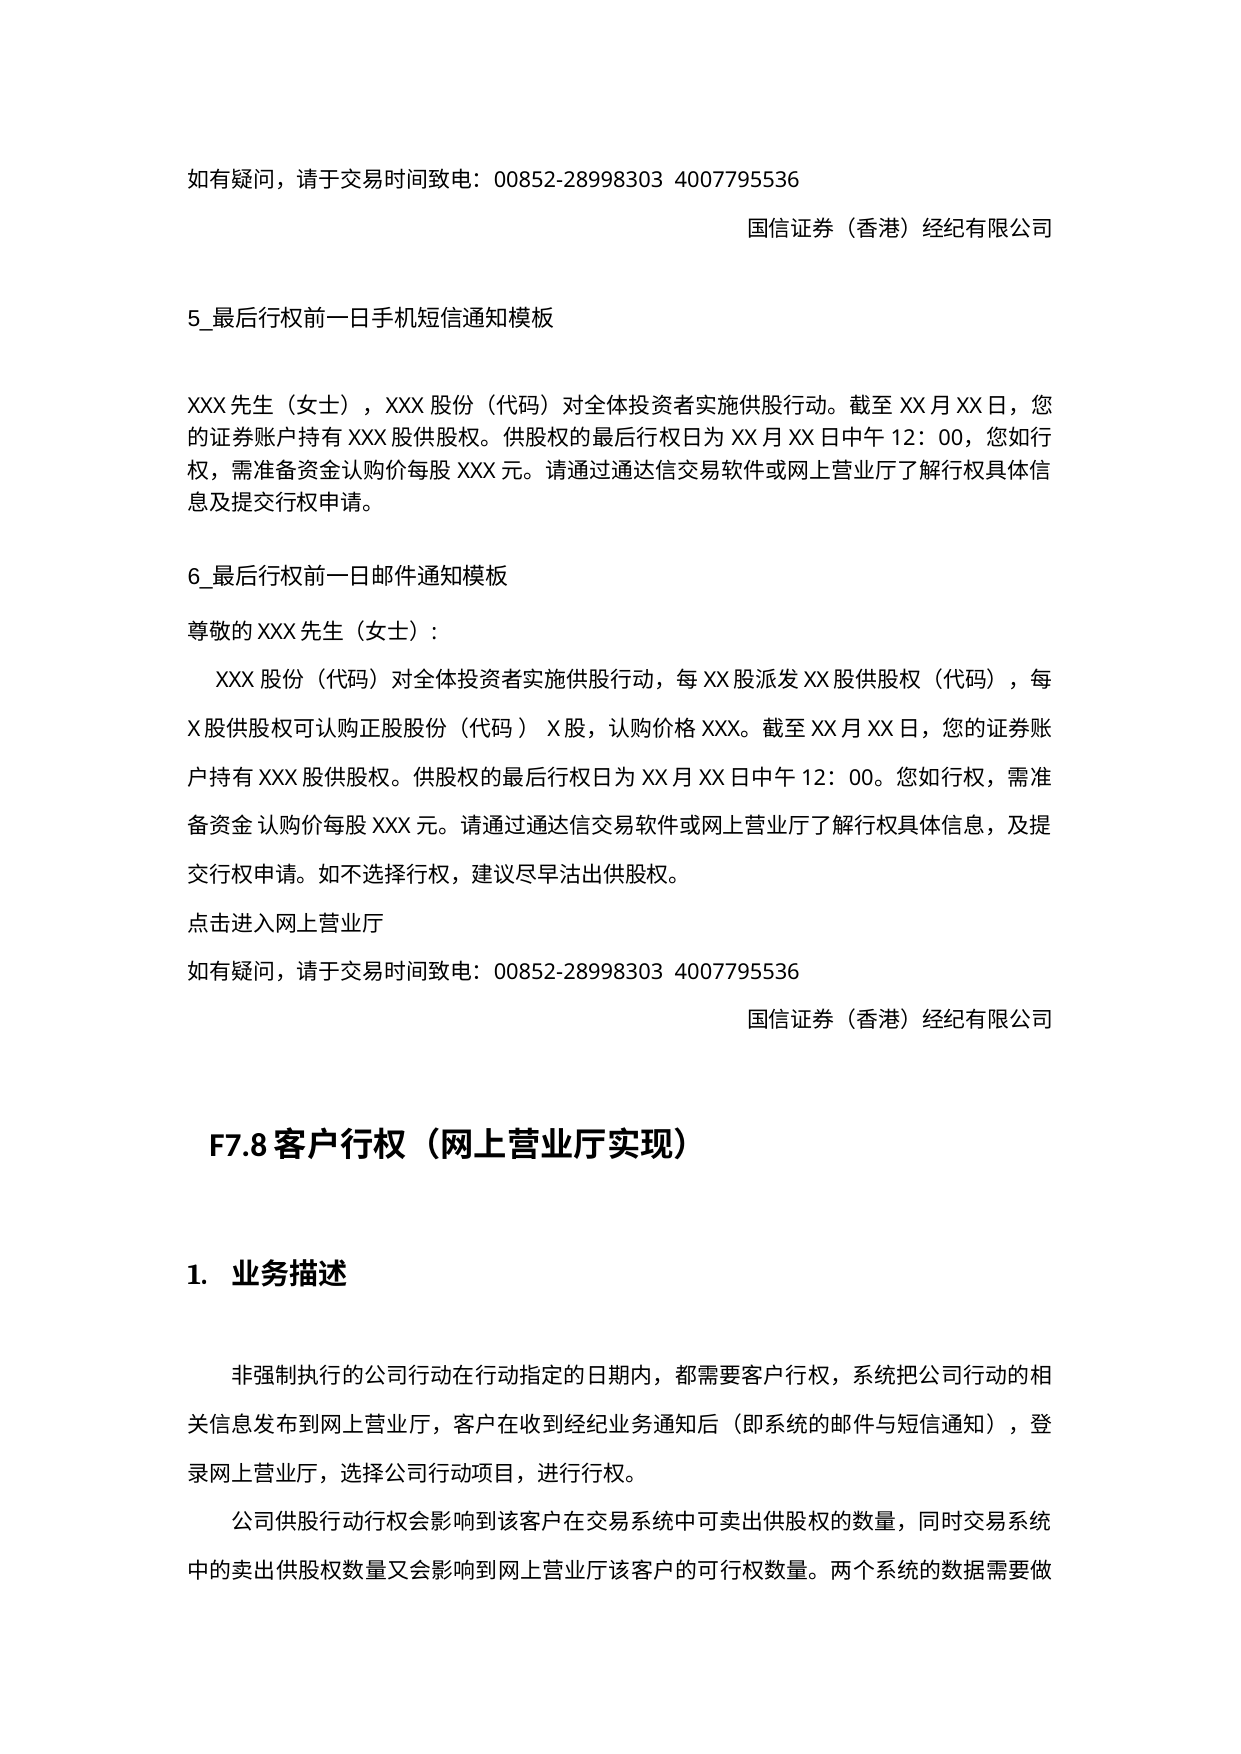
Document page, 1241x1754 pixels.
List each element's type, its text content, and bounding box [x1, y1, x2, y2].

text 国信证券（香港）经纪有限公司 [187, 1002, 1053, 1034]
subtitle 业务描述 [187, 1239, 1053, 1304]
text XXX先生（女士），XXX 股份（代码）对全体投资者实施供股行动。截至XX月XX日，您的证券账户持有XXX股供股权。供股权的最后行权日为XX月XX日中午12：00，您如行权，需准备资金认购价每股 XXX 元。请通过通达信交易软件或网上营业厅了解行权具体信息及提交行权申请。 [187, 387, 1053, 517]
text 点击进入网上营业厅 [187, 905, 1053, 938]
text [187, 1504, 1053, 1585]
text 非强制执行的公司行动在行动指定的日期内，都需要客户行权，系统把公司行动的相关信息发布到网上营业厅，客户在收到经纪业务通知后（即系统的邮件与短信通知），登录网上营业厅，选择公司行动项目，进行行权。 [187, 1358, 1053, 1488]
text 如有疑问，请于交易时间致电：00852-28998303 4007795536 [187, 954, 1053, 986]
text XXX 股份（代码）对全体投资者实施供股行动，每XX股派发XX股供股权（代码），每X股供股权可认购正股股份（代码 ） X股，认购价格XXX。截至XX月XX日，您的证券账户持有XXX股供股权。供股权的最后行权日为XX月XX日中午12：00。您如行权，需准备资金 认购价每股XXX 元。请通过通达信交易软件或网上营业厅了解行权具体信息，及提交行权申请。如不选择行权，建议尽早沽出供股权。 [187, 662, 1053, 889]
text 如有疑问，请于交易时间致电：00852-28998303 4007795536 [187, 162, 1053, 194]
subtitle 6_最后行权前一日邮件通知模板 [187, 542, 1053, 607]
subtitle 5_最后行权前一日手机短信通知模板 [187, 284, 1053, 349]
subtitle F7.8客户行权（网上营业厅实现） [209, 1110, 1053, 1175]
text 尊敬的XXX先生（女士）: [187, 614, 1053, 646]
text 国信证券（香港）经纪有限公司 [187, 210, 1053, 243]
